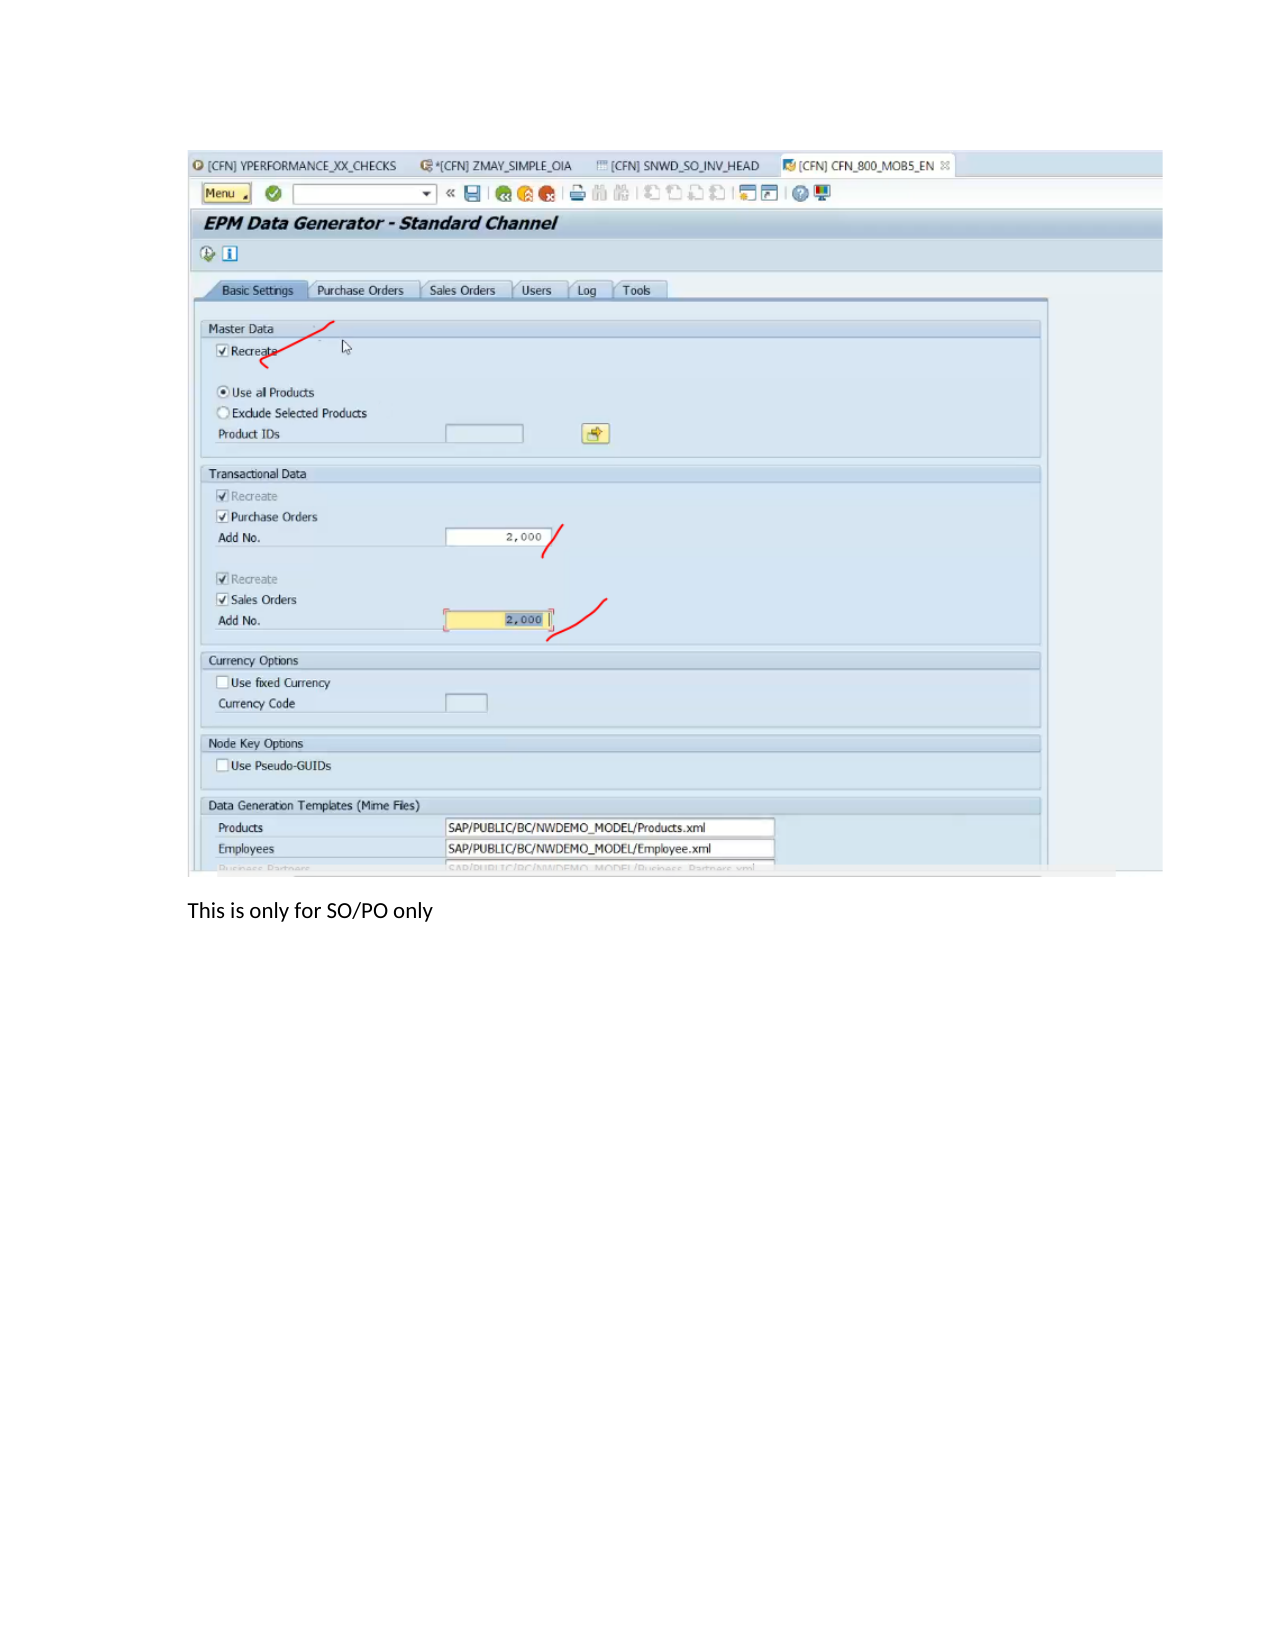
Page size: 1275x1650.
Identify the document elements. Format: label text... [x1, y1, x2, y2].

picture [187, 150, 1163, 877]
text This is only for SO/PO only [187, 896, 1125, 924]
